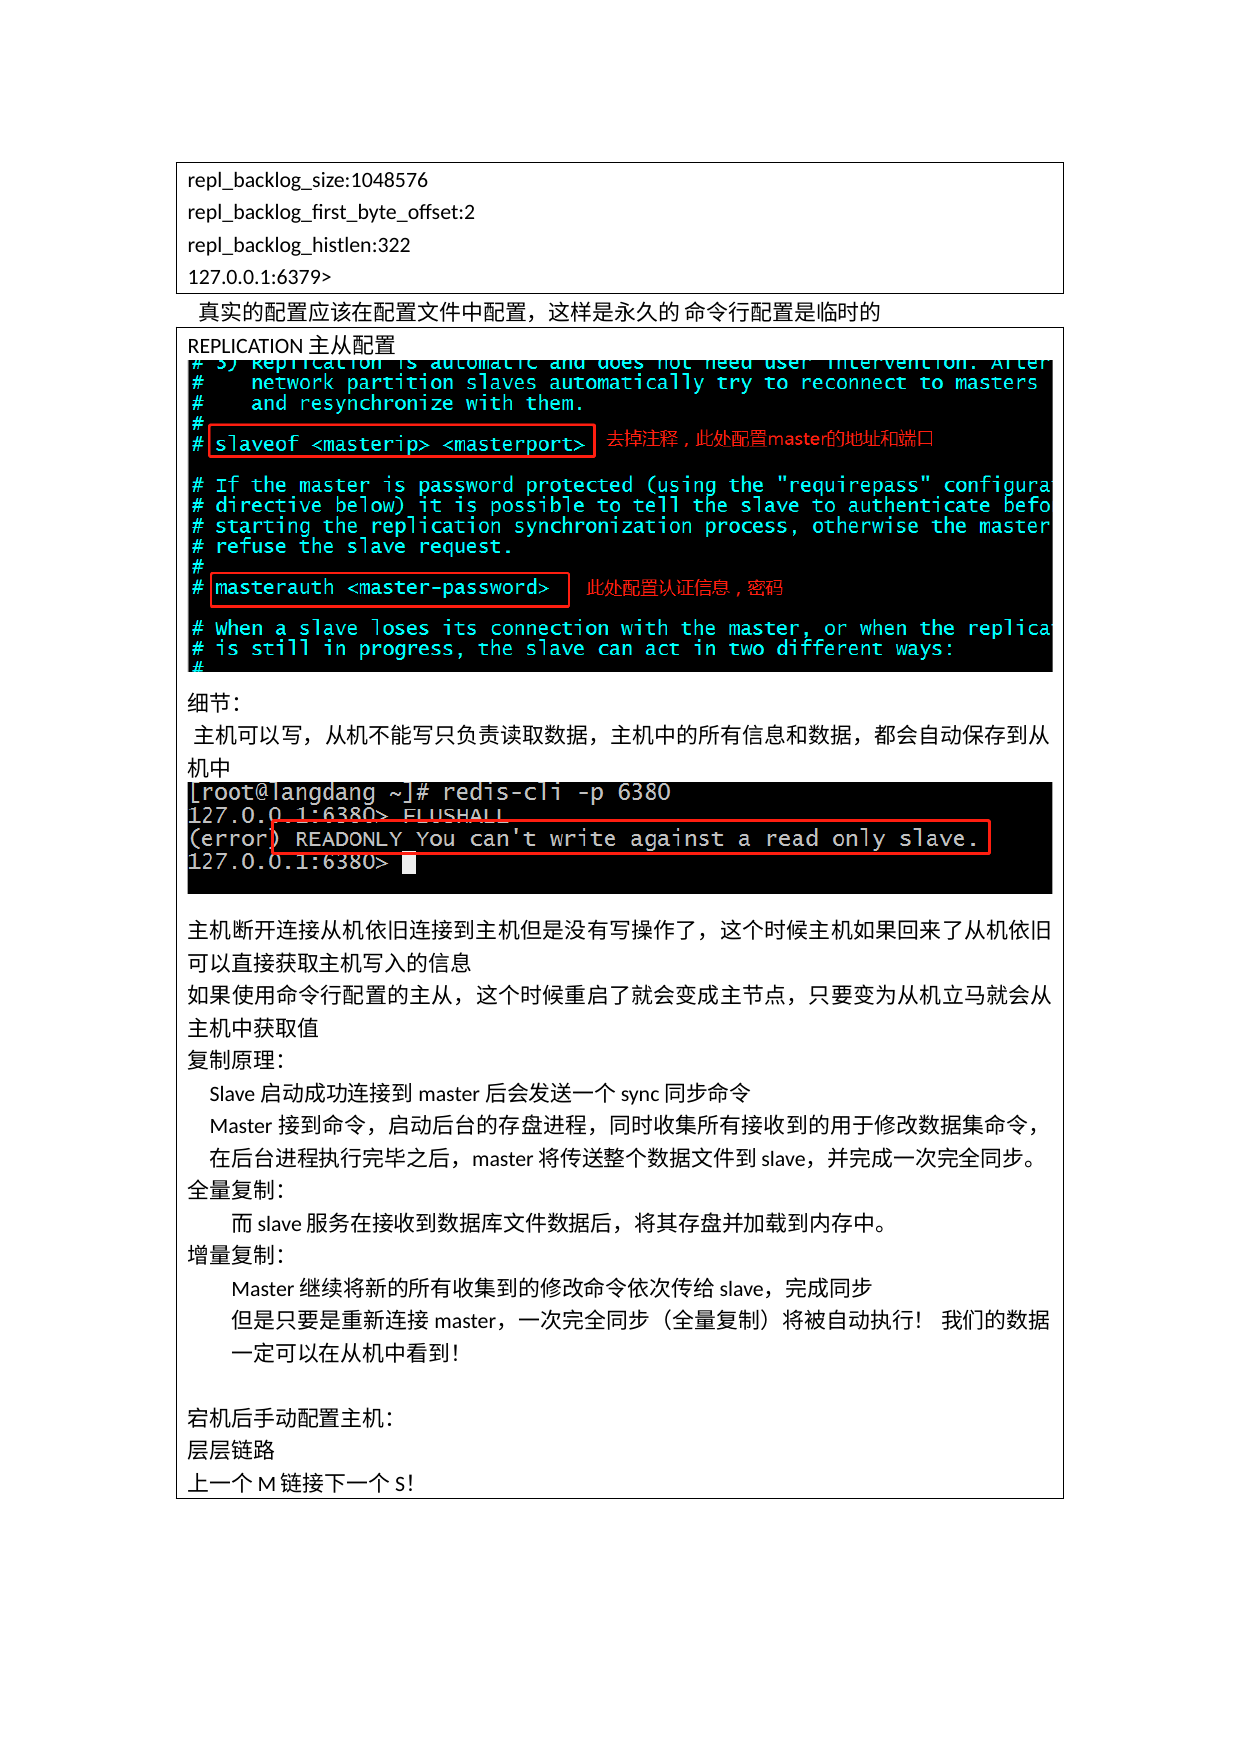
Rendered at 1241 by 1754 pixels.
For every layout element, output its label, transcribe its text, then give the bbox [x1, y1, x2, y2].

picture [187, 360, 1053, 672]
picture [187, 782, 1053, 894]
list 真实的配置应该在配置文件中配置，这样是永久的 命令行配置是临时的 [198, 294, 1053, 327]
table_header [177, 328, 1063, 1498]
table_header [177, 163, 1063, 293]
